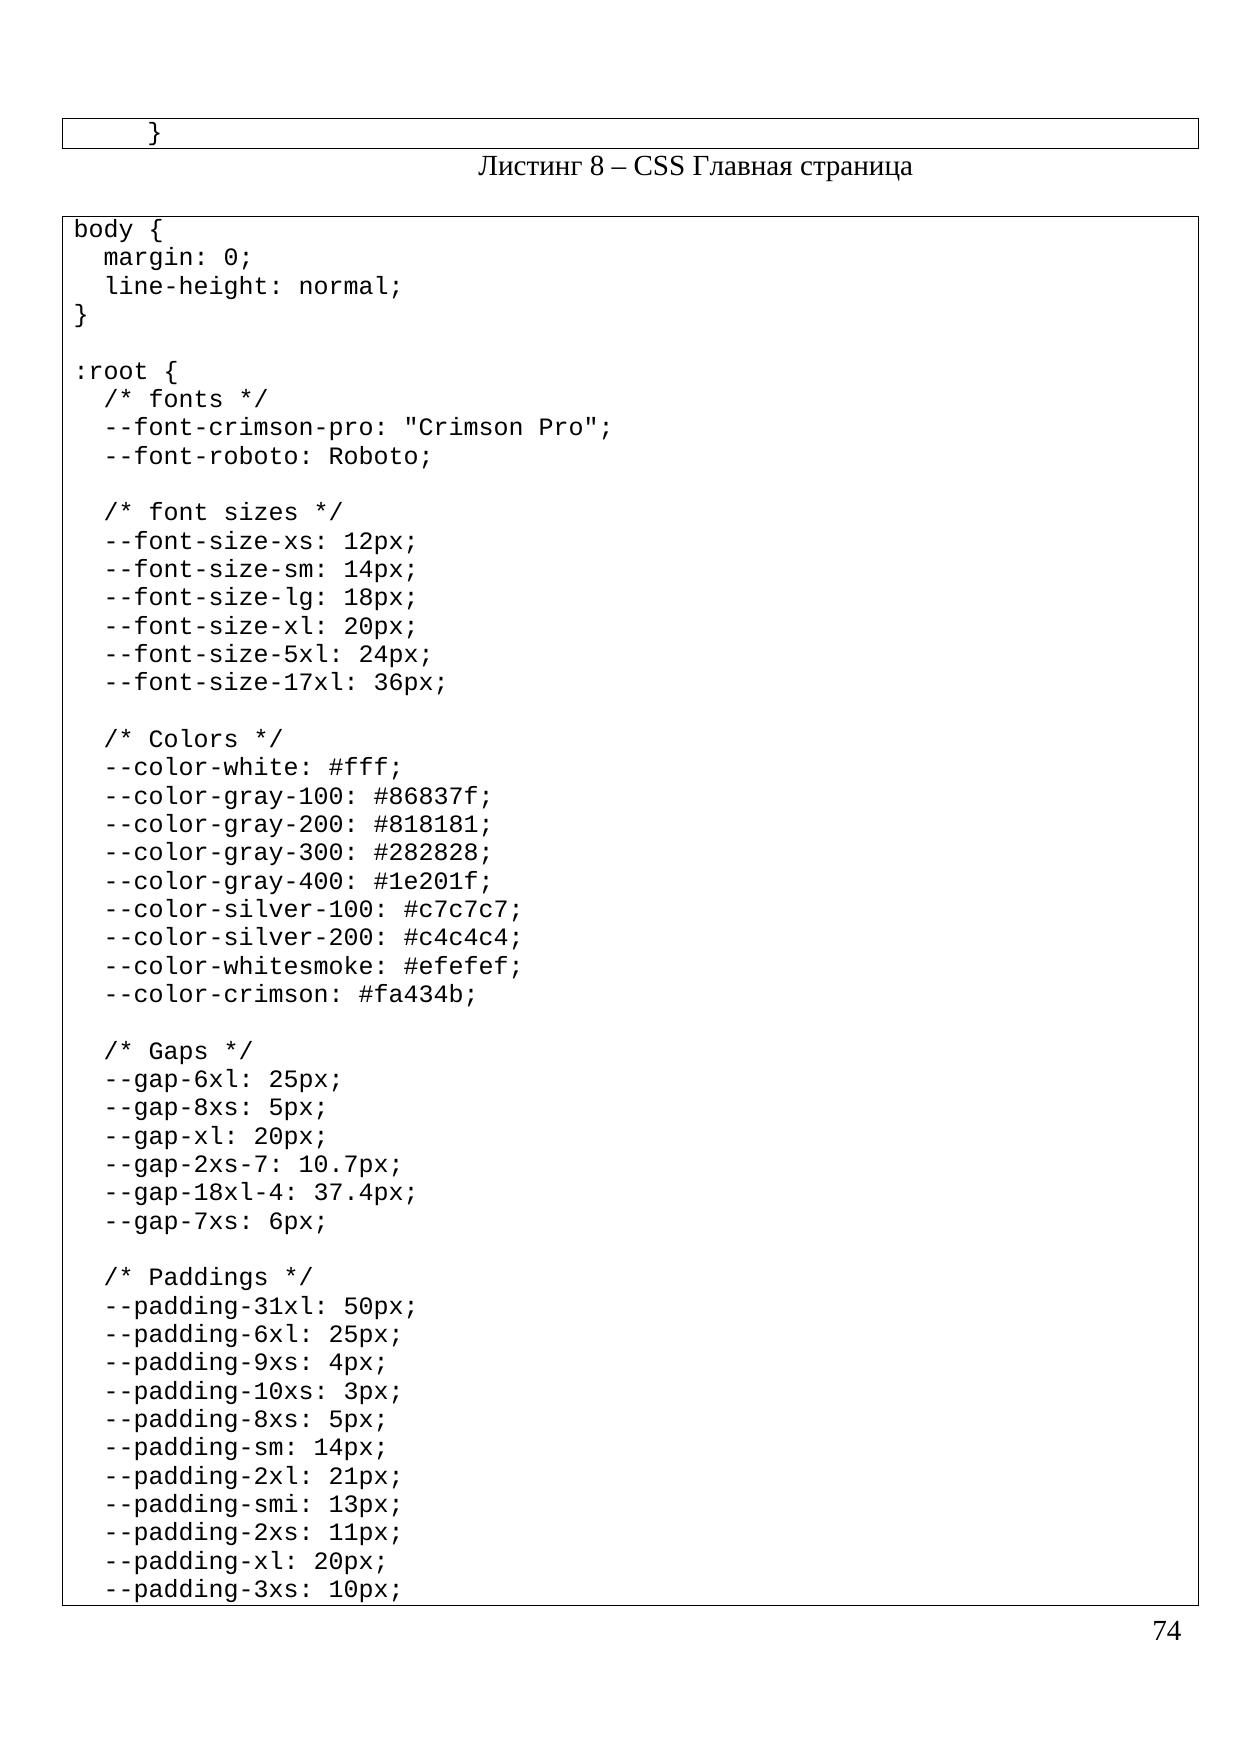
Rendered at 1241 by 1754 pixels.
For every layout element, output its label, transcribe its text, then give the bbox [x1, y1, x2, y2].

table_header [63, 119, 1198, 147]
text Листинг 8 – CSS Главная страница [136, 149, 1181, 182]
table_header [63, 217, 1198, 1605]
